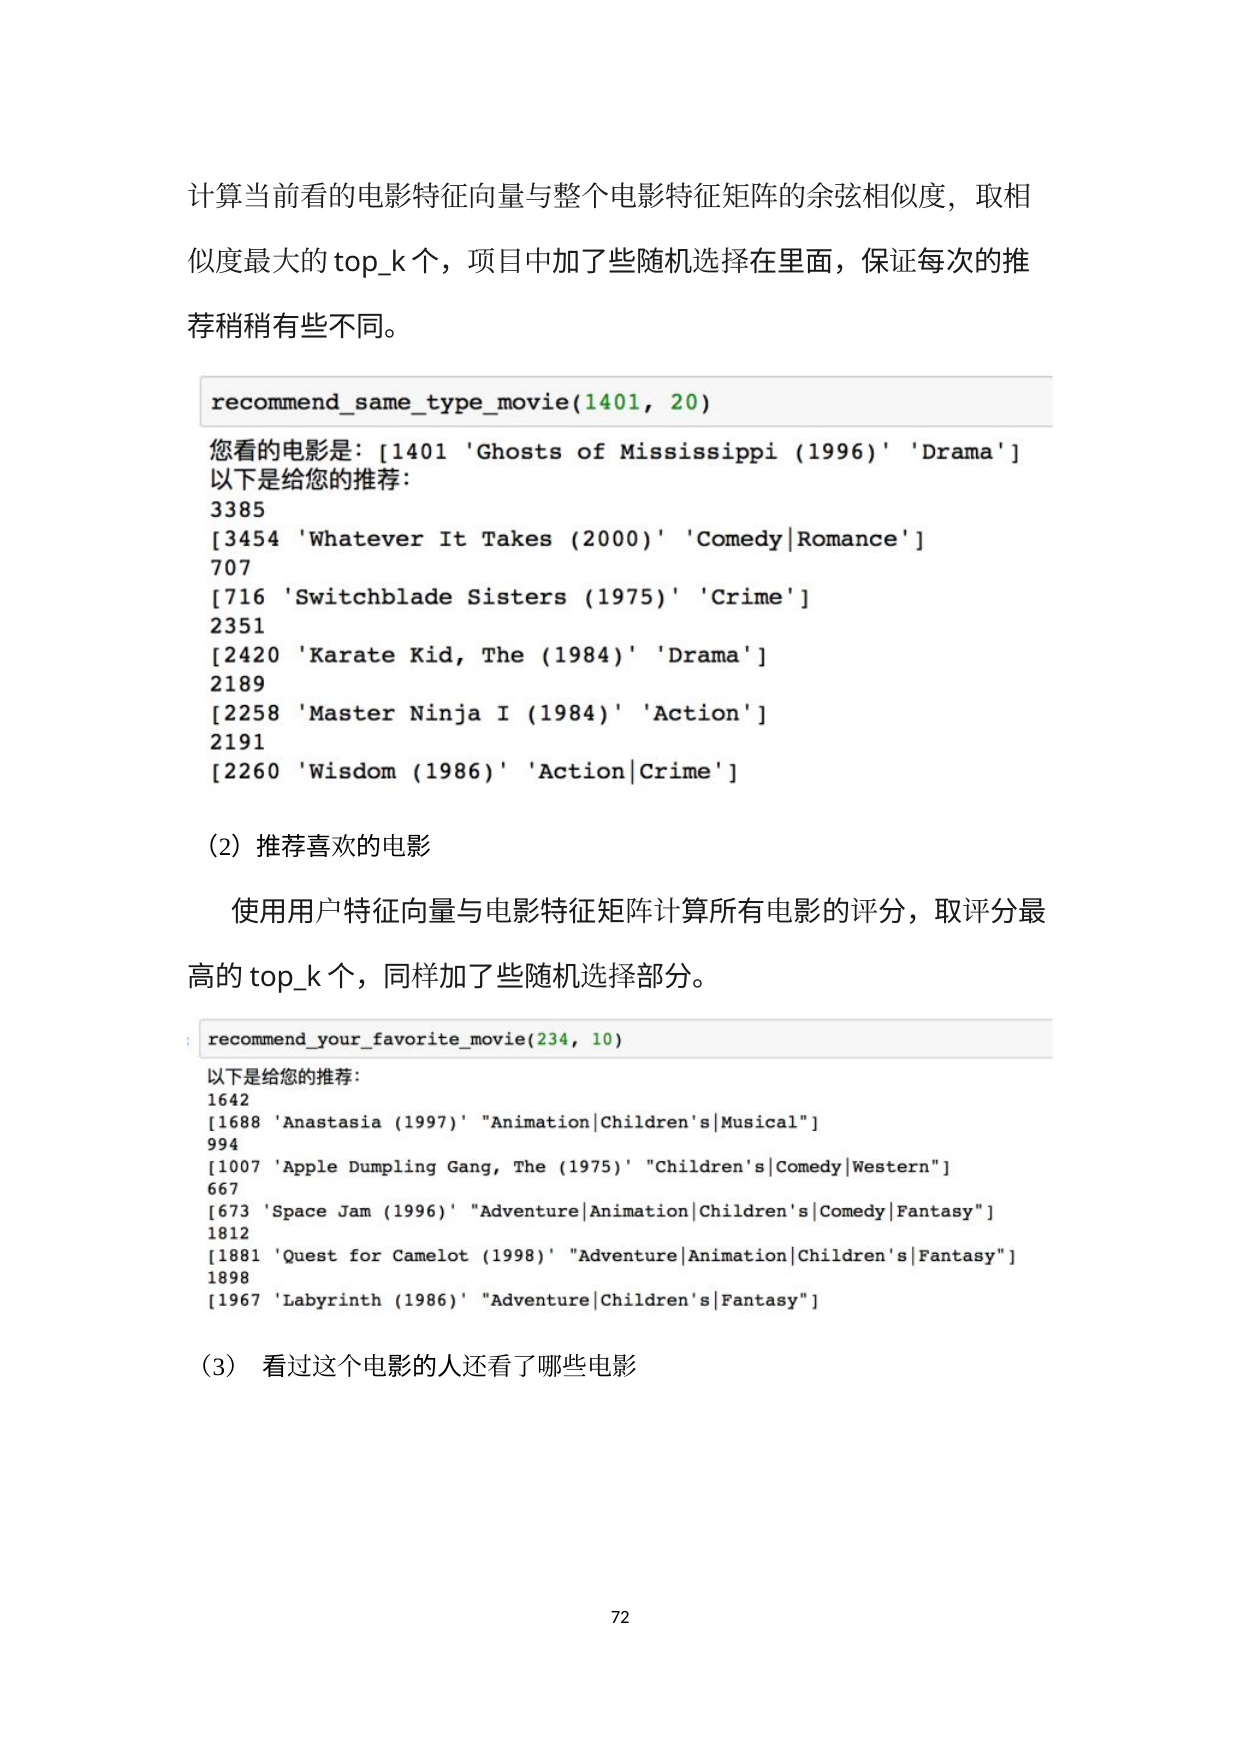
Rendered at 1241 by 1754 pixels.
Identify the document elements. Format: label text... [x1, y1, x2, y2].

text 计算当前看的电影特征向量与整个电影特征矩阵的余弦相似度，取相似度最大的top_k个，项目中加了些随机选择在里面，保证每次的推荐稍稍有些不同。 [187, 162, 1053, 357]
text （2）推荐喜欢的电影 [187, 812, 1053, 877]
picture [187, 1015, 1053, 1324]
list 看过这个电影的人还看了哪些电影 [187, 1332, 1053, 1397]
text 使用用户特征向量与电影特征矩阵计算所有电影的评分，取评分最高的top_k个，同样加了些随机选择部分。 [187, 877, 1053, 1007]
picture [187, 370, 1053, 799]
